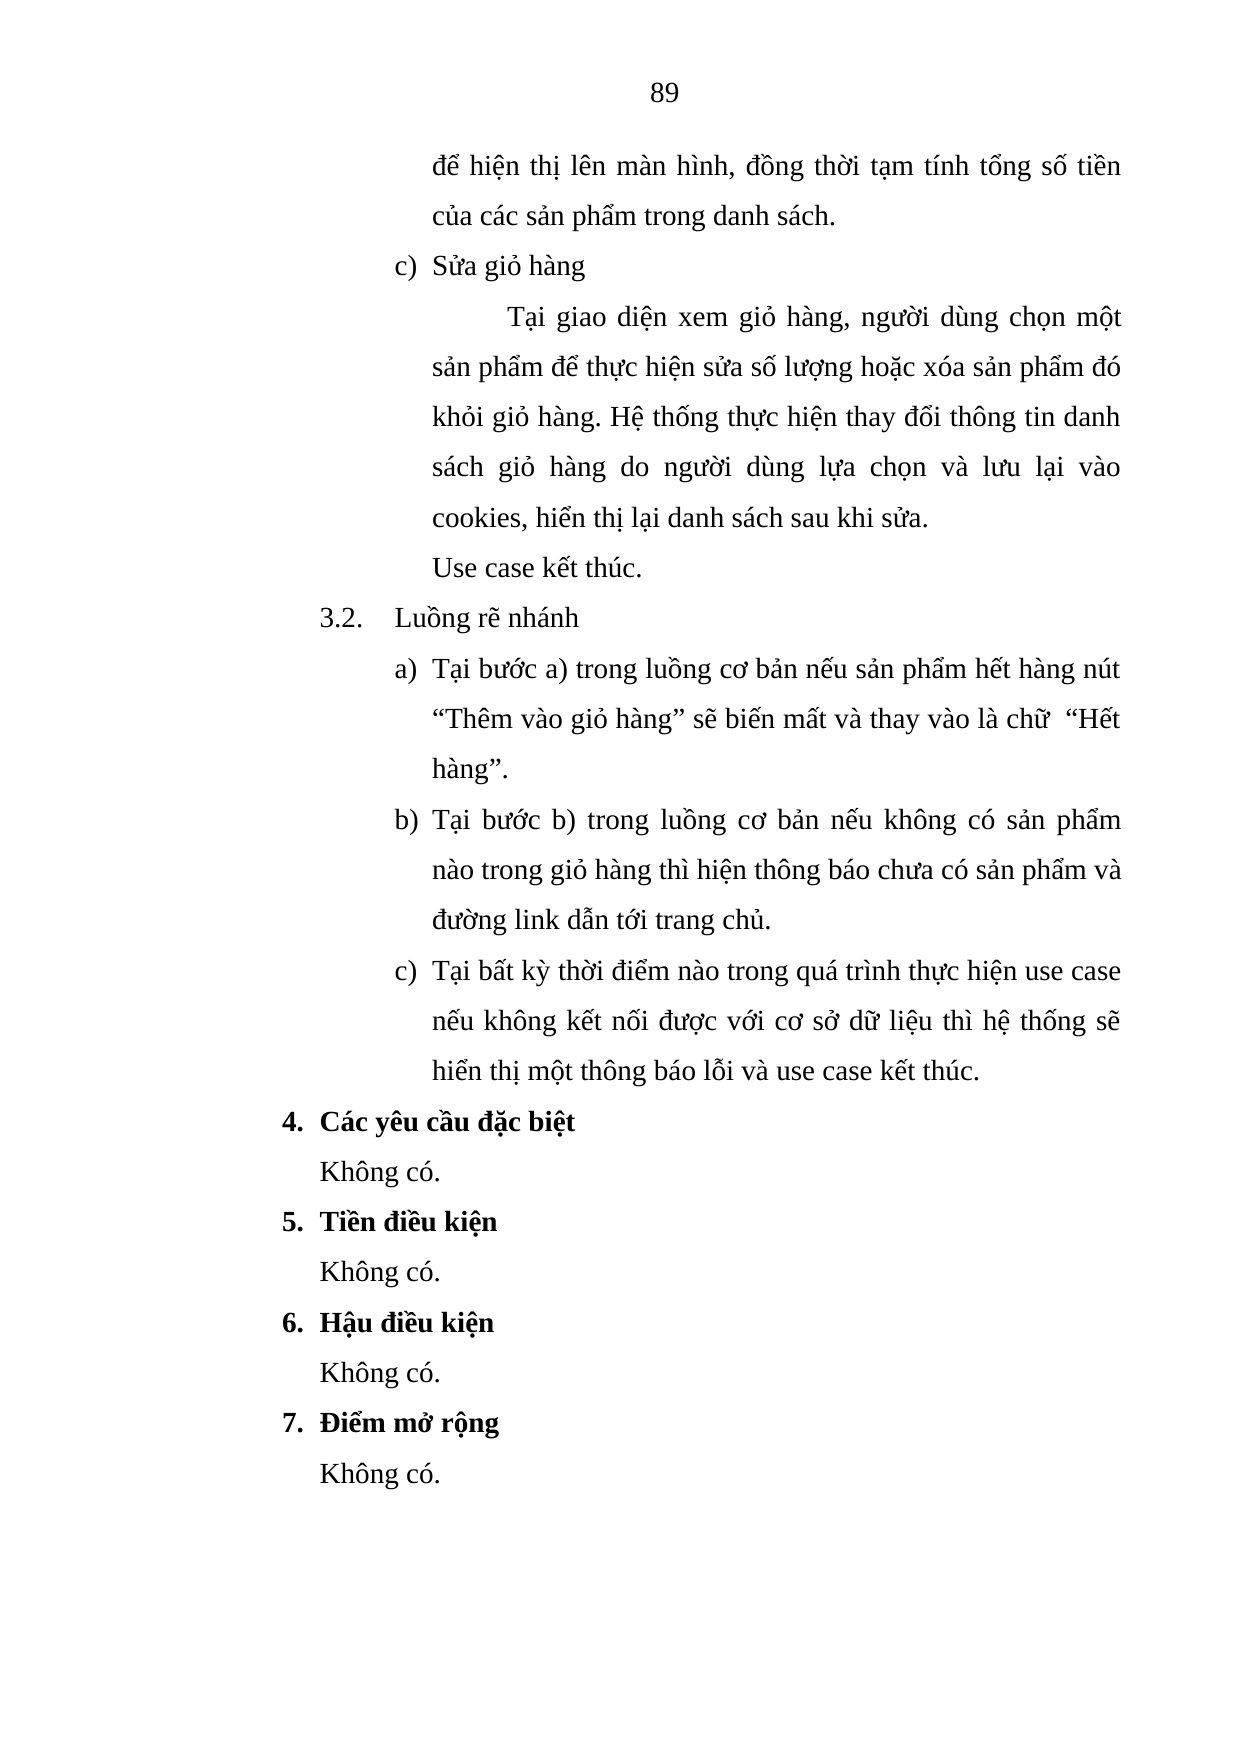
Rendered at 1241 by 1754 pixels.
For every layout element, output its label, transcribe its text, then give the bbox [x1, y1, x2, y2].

list Không có. [319, 1154, 1122, 1187]
list Không có. [319, 1456, 1122, 1489]
list Luồng rẽ nhánh [319, 601, 1122, 634]
list Không có. [319, 1355, 1122, 1389]
list Tại bất kỳ thời điểm nào trong quá trình thực hiện use case nếu không kết nối được với cơ sở dữ liệu thì hệ thống sẽ hiển thị một thông báo lỗi và use case kết thúc. [394, 953, 1122, 1087]
list Sửa giỏ hàng [394, 248, 1122, 282]
list Tiền điều kiện [282, 1204, 1122, 1238]
list Các yêu cầu đặc biệt [282, 1104, 1122, 1137]
list Tại giao diện xem giỏ hàng, người dùng chọn một sản phẩm để thực hiện sửa số lượng hoặc xóa sản phẩm đó khỏi giỏ hàng. Hệ thống thực hiện thay đổi thông tin danh sách giỏ hàng do người dùng lựa chọn và lưu lại vào cookies, hiển thị lại danh sách sau khi sửa. [432, 299, 1122, 533]
list Use case kết thúc. [432, 550, 1122, 584]
list Tại bước a) trong luồng cơ bản nếu sản phẩm hết hàng nút “Thêm vào giỏ hàng” sẽ biến mất và thay vào là chữ “Hết hàng”. [394, 651, 1122, 785]
list Không có. [319, 1254, 1122, 1288]
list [432, 148, 1122, 232]
list Tại bước b) trong luồng cơ bản nếu không có sản phẩm nào trong giỏ hàng thì hiện thông báo chưa có sản phẩm và đường link dẫn tới trang chủ. [394, 802, 1122, 936]
list Hậu điều kiện [282, 1305, 1122, 1338]
list Điểm mở rộng [282, 1406, 1122, 1439]
